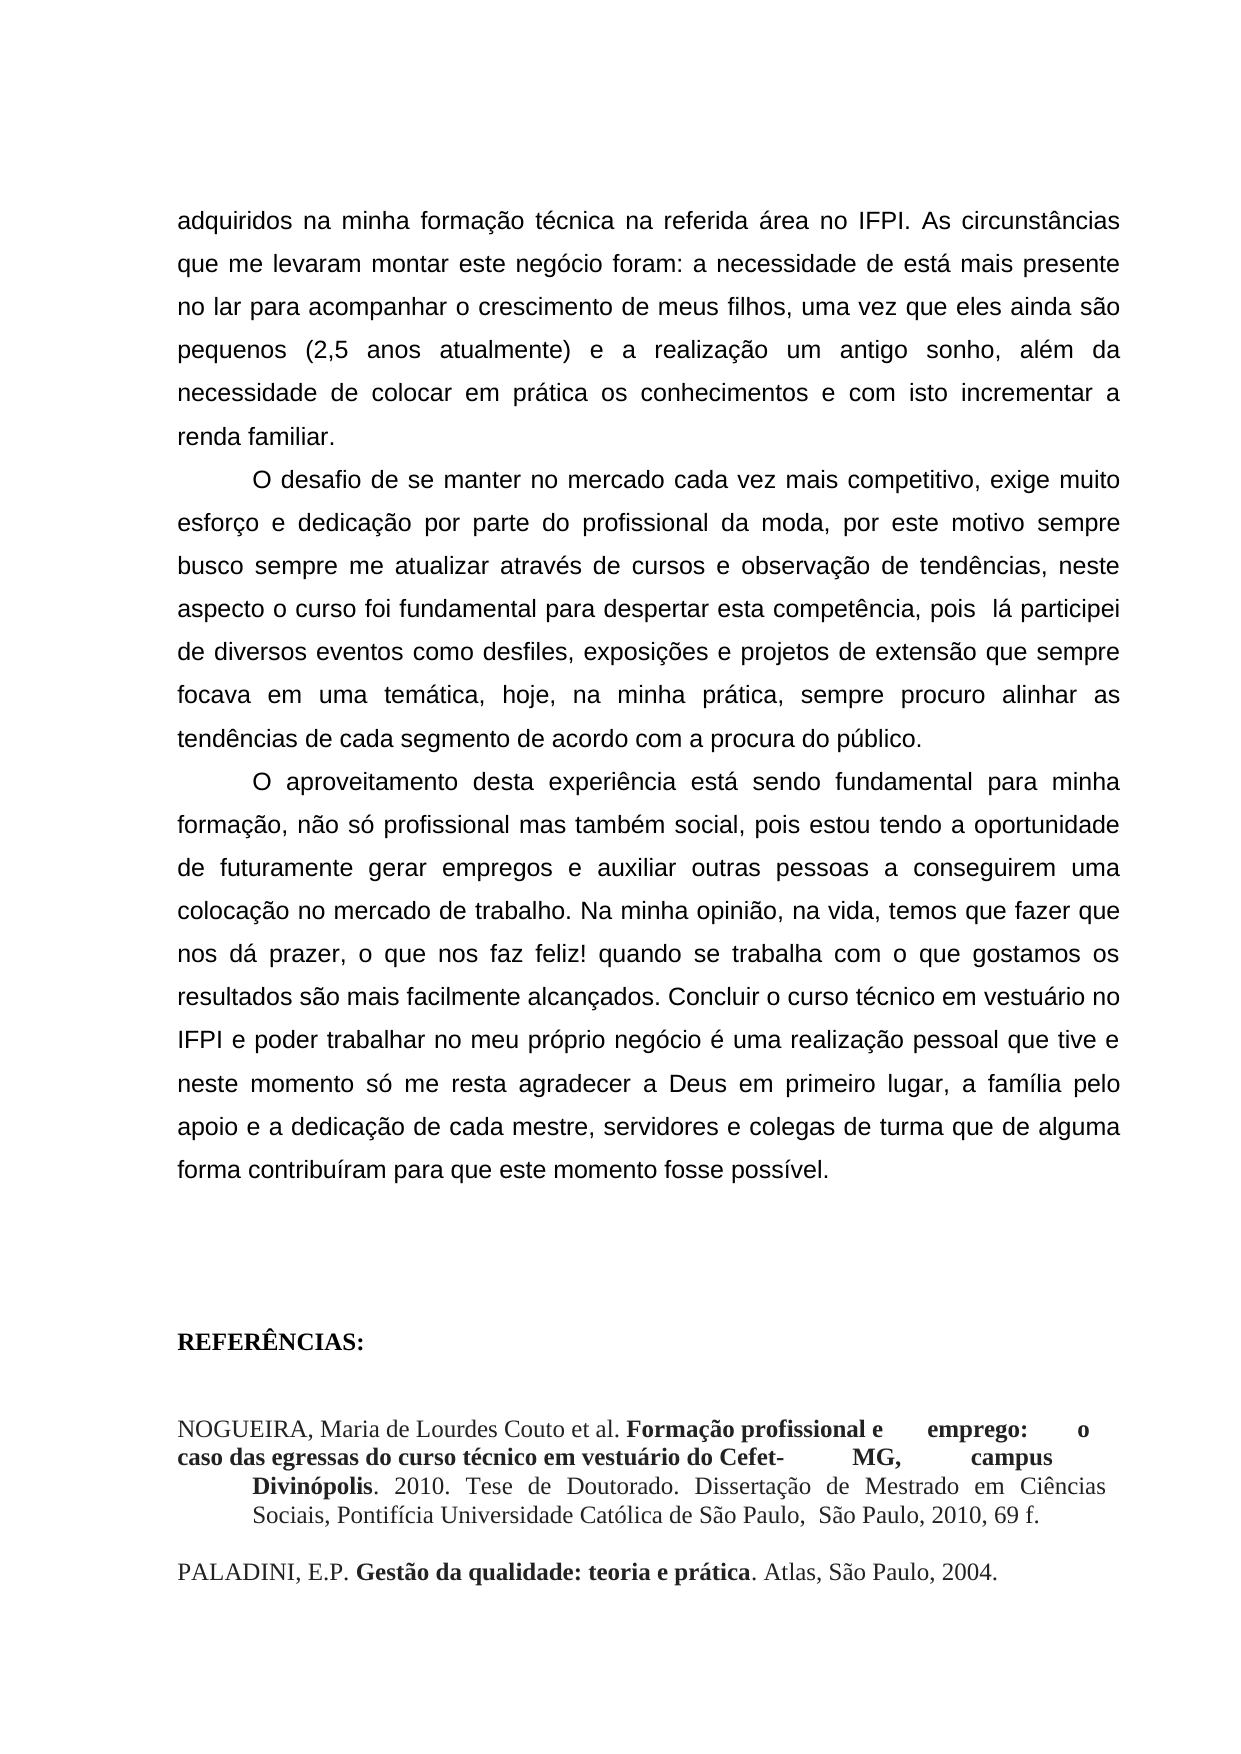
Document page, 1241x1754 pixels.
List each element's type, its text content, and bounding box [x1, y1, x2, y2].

text O desafio de se manter no mercado cada vez mais competitivo, exige muito esforço e dedicação por parte do profissional da moda, por este motivo sempre busco sempre me atualizar através de cursos e observação de tendências, neste aspecto o curso foi fundamental para despertar esta competência, pois lá participei de diversos eventos como desfiles, exposições e projetos de extensão que sempre focava em uma temática, hoje, na minha prática, sempre procuro alinhar as tendências de cada segmento de acordo com a procura do público. [177, 465, 1122, 752]
text O aproveitamento desta experiência está sendo fundamental para minha formação, não só profissional mas também social, pois estou tendo a oportunidade de futuramente gerar empregos e auxiliar outras pessoas a conseguirem uma colocação no mercado de trabalho. Na minha opinião, na vida, temos que fazer que nos dá prazer, o que nos faz feliz! quando se trabalha com o que gostamos os resultados são mais facilmente alcançados. Concluir o curso técnico em vestuário no IFPI e poder trabalhar no meu próprio negócio é uma realização pessoal que tive e neste momento só me resta agradecer a Deus em primeiro lugar, a família pelo apoio e a dedicação de cada mestre, servidores e colegas de turma que de alguma forma contribuíram para que este momento fosse possível. [177, 767, 1122, 1184]
text NOGUEIRA, Maria de Lourdes Couto et al. Formação profissional e emprego: o caso das egressas do curso técnico em vestuário do Cefet- MG, campus Divinópolis. 2010. Tese de Doutorado. Dissertação de Mestrado em Ciências Sociais, Pontifícia Universidade Católica de São Paulo, São Paulo, 2010, 69 f. [177, 1414, 1122, 1529]
subtitle PALADINI, E.P. Gestão da qualidade: teoria e prática. Atlas, São Paulo, 2004. [177, 1557, 1122, 1586]
text REFERÊNCIAS: [177, 1327, 1122, 1356]
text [177, 206, 1122, 450]
